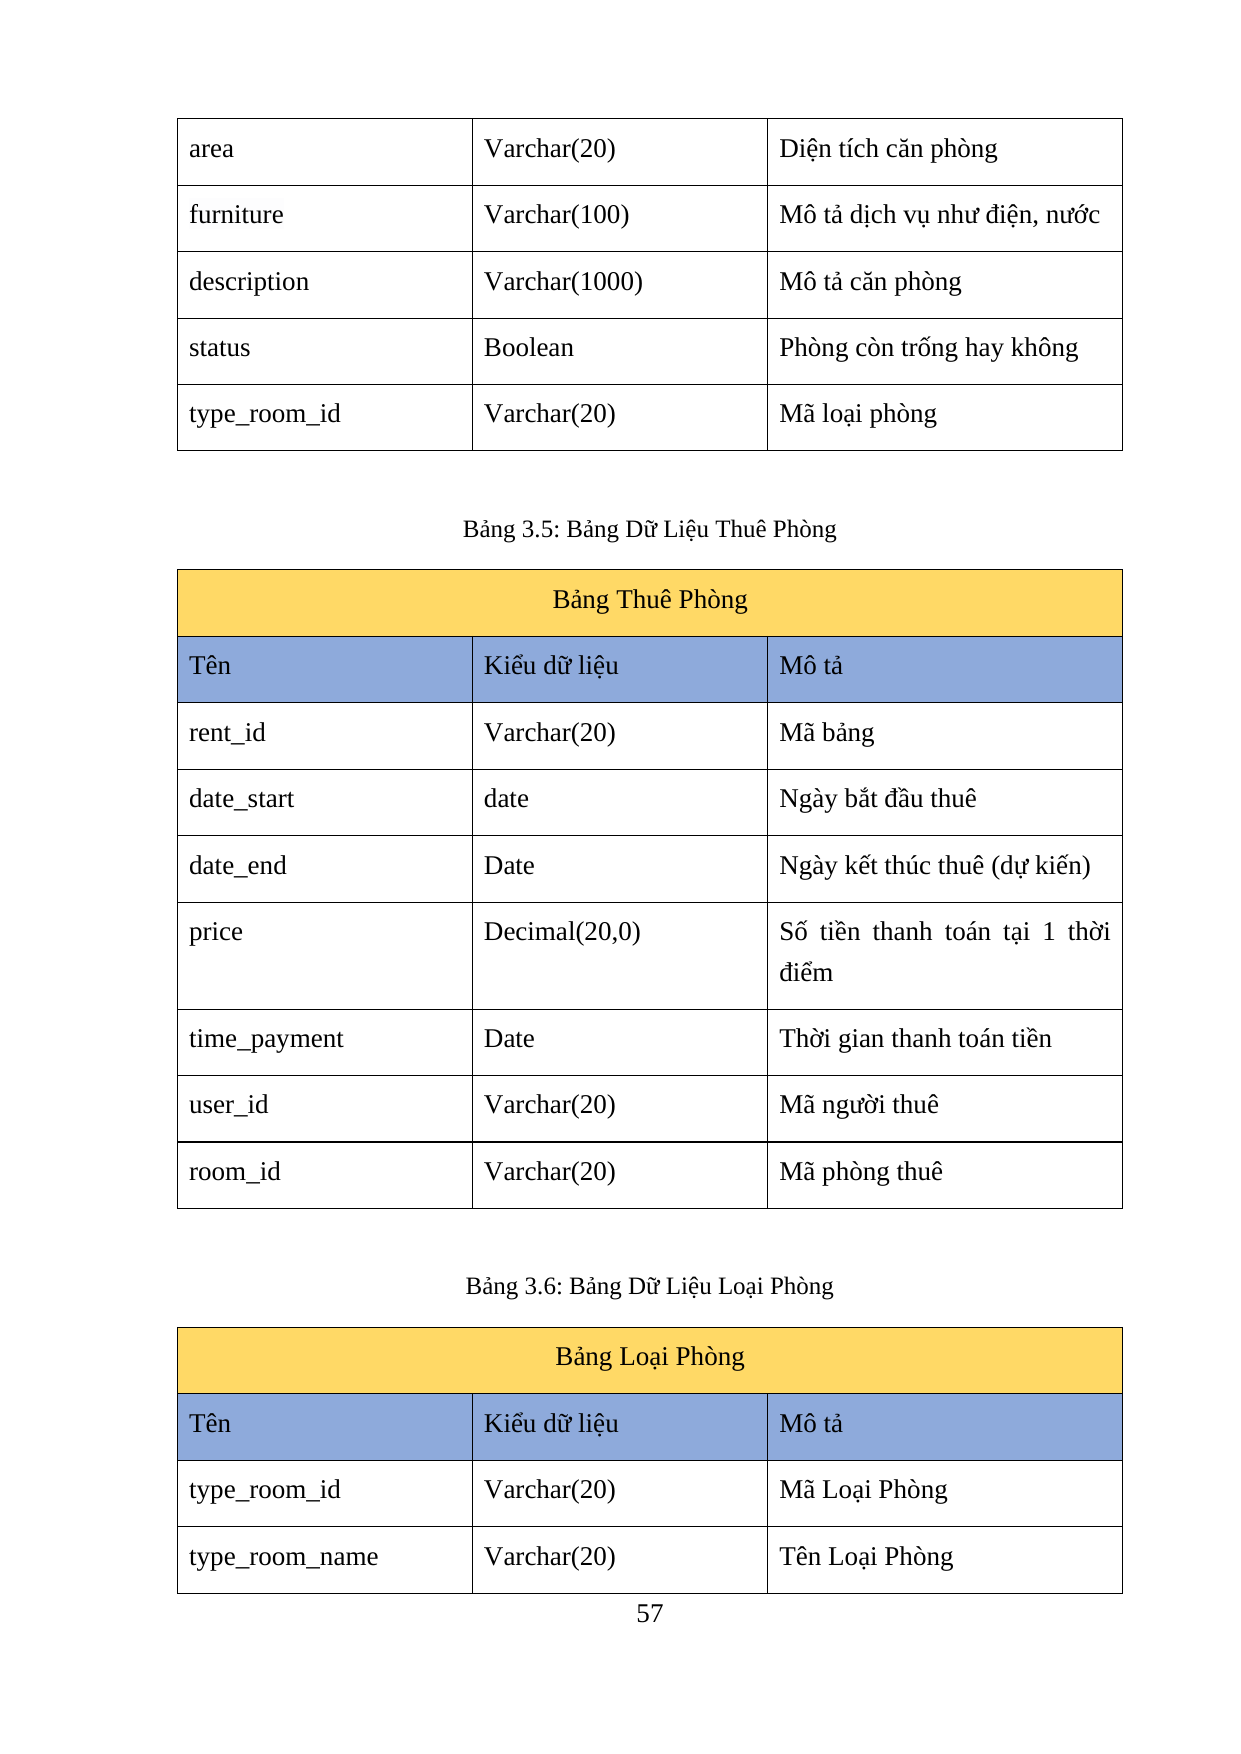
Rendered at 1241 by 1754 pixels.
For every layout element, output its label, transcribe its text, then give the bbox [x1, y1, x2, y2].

table_cell Ngày kết thúc thuê (dự kiến) [768, 836, 1122, 902]
table_cell Diện tích căn phòng [768, 119, 1122, 184]
table_cell rent_id [178, 703, 472, 769]
table_cell area [178, 119, 472, 184]
table_cell date_end [178, 836, 472, 902]
table_cell type_room_id [178, 1461, 472, 1526]
table_cell status [178, 319, 472, 384]
table_cell Kiểu dữ liệu [473, 1394, 767, 1460]
table_cell Tên Loại Phòng [768, 1527, 1122, 1593]
table_cell Date [473, 1010, 767, 1075]
table_cell Mã bảng [768, 703, 1122, 769]
table_cell user_id [178, 1076, 472, 1141]
table_cell Varchar(20) [473, 1076, 767, 1141]
table_cell Ngày bắt đầu thuê [768, 770, 1122, 835]
table_cell Số tiền thanh toán tại 1 thời điểm [768, 903, 1122, 1008]
table_cell Phòng còn trống hay không [768, 319, 1122, 384]
table_cell Varchar(1000) [473, 252, 767, 317]
table_cell type_room_id [178, 385, 472, 450]
table_cell Mã phòng thuê [768, 1143, 1122, 1208]
table_cell room_id [178, 1143, 472, 1208]
table_cell Mô tả dịch vụ như điện, nước [768, 186, 1122, 251]
table_cell time_payment [178, 1010, 472, 1075]
table_cell price [178, 903, 472, 1008]
table_cell Varchar(20) [473, 1143, 767, 1208]
table_cell Tên [178, 637, 472, 702]
table_cell description [178, 252, 472, 317]
table_cell Varchar(20) [473, 703, 767, 769]
table_cell Date [473, 836, 767, 902]
table_cell furniture [178, 186, 472, 251]
table_cell Varchar(20) [473, 1461, 767, 1526]
table_cell Mã loại phòng [768, 385, 1122, 450]
table_cell Varchar(20) [473, 385, 767, 450]
table_cell Mã Loại Phòng [768, 1461, 1122, 1526]
table_cell Tên [178, 1394, 472, 1460]
text Bảng 3.6: Bảng Dữ Liệu Loại Phòng [177, 1271, 1122, 1300]
table_cell Boolean [473, 319, 767, 384]
table_cell Decimal(20,0) [473, 903, 767, 1008]
table_cell Mã người thuê [768, 1076, 1122, 1141]
table_cell Kiểu dữ liệu [473, 637, 767, 702]
table_cell Mô tả căn phòng [768, 252, 1122, 317]
table_cell date [473, 770, 767, 835]
table_header Bảng Loại Phòng [178, 1328, 1122, 1393]
table_cell Varchar(20) [473, 119, 767, 184]
table_cell date_start [178, 770, 472, 835]
table_cell Thời gian thanh toán tiền [768, 1010, 1122, 1075]
text Bảng 3.5: Bảng Dữ Liệu Thuê Phòng [177, 514, 1122, 542]
table_cell Mô tả [768, 1394, 1122, 1460]
table_cell Mô tả [768, 637, 1122, 702]
table_header Bảng Thuê Phòng [178, 570, 1122, 636]
table_cell type_room_name [178, 1527, 472, 1593]
table_cell Varchar(100) [473, 186, 767, 251]
table_cell Varchar(20) [473, 1527, 767, 1593]
